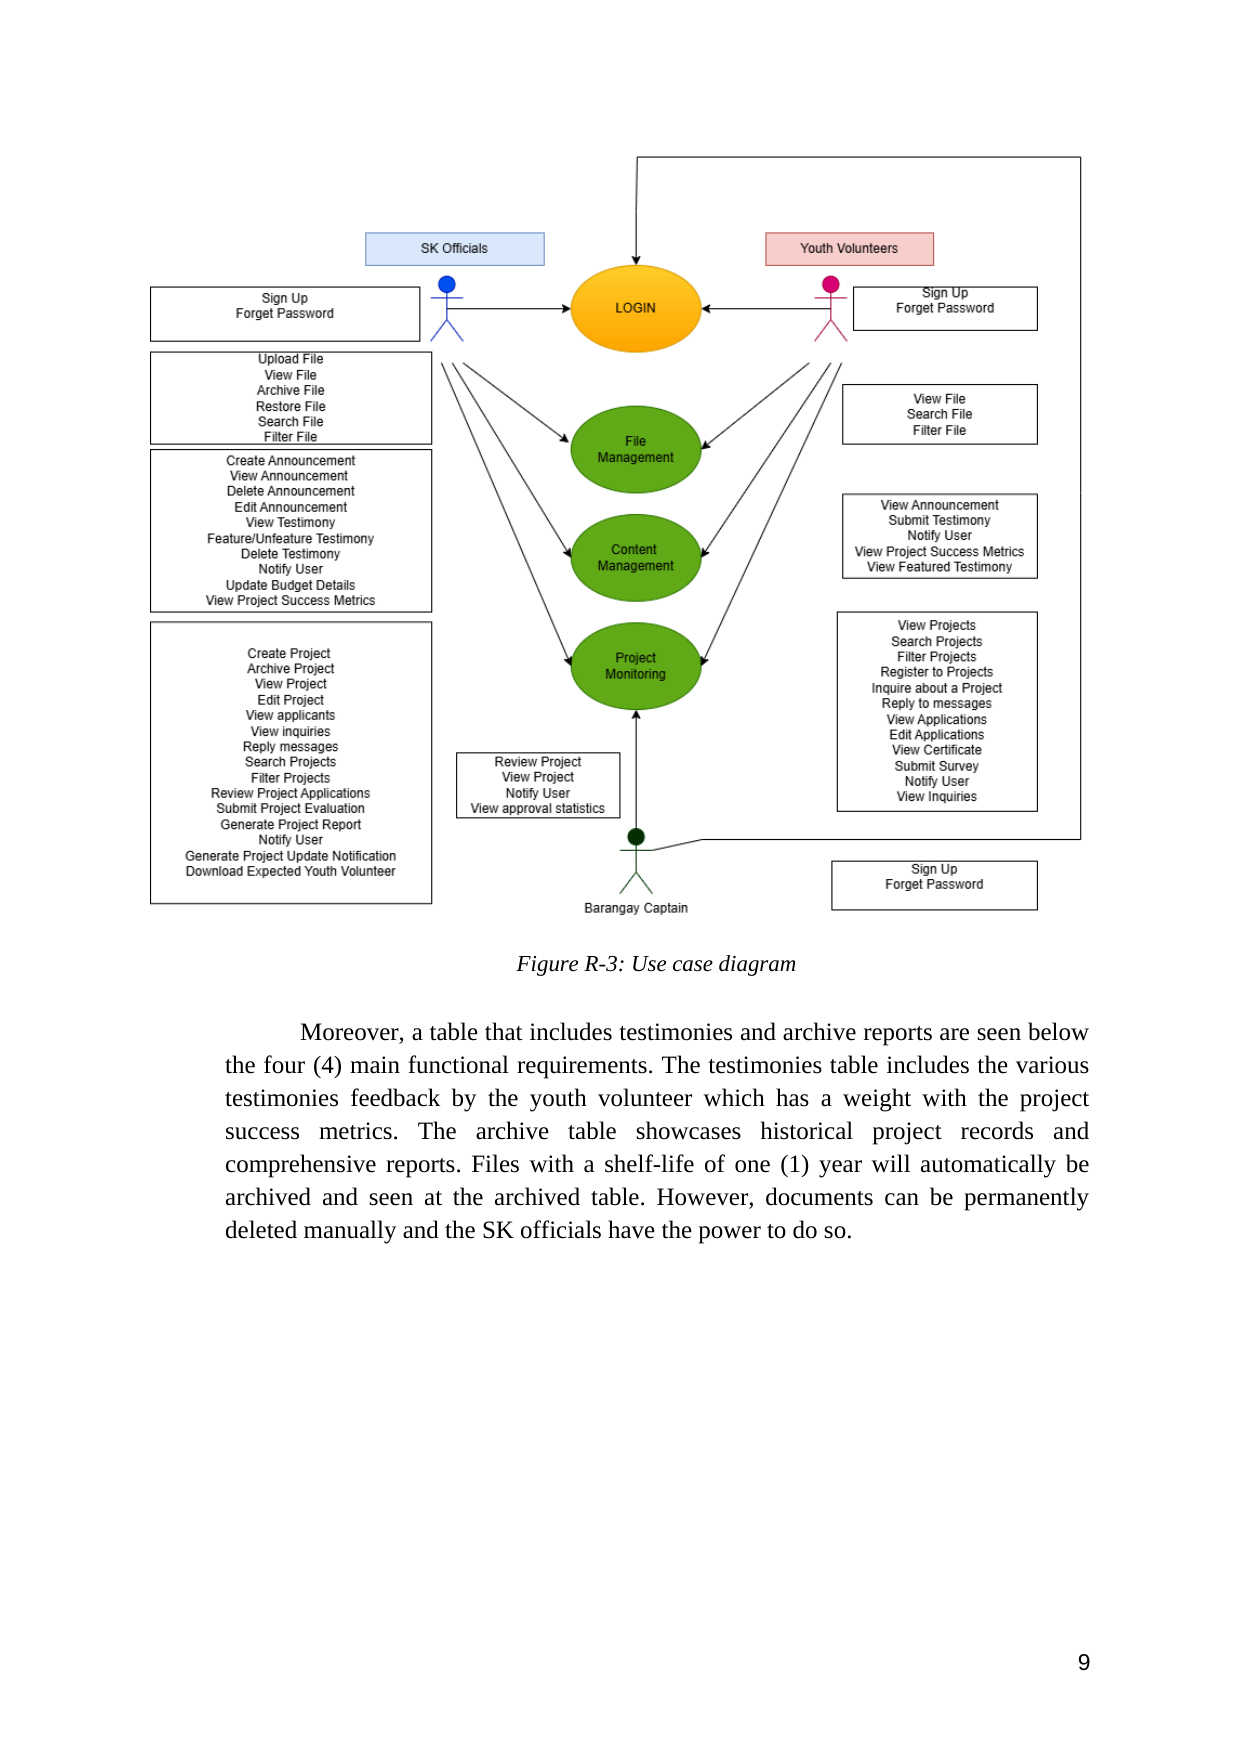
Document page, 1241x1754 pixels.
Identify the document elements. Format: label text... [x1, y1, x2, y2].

text Moreover, a table that includes testimonies and archive reports are seen below the four (4) main functional requirements. The testimonies table includes the various testimonies feedback by the youth volunteer which has a weight with the project success metrics. The archive table showcases historical project records and comprehensive reports. Files with a shelf-life of one (1) year will automatically be archived and seen at the archived table. However, documents can be permanently deleted manually and the SK officials have the power to do so. [225, 1017, 1090, 1244]
picture [150, 150, 1091, 917]
subtitle Figure R-3: Use case diagram [225, 950, 1090, 976]
